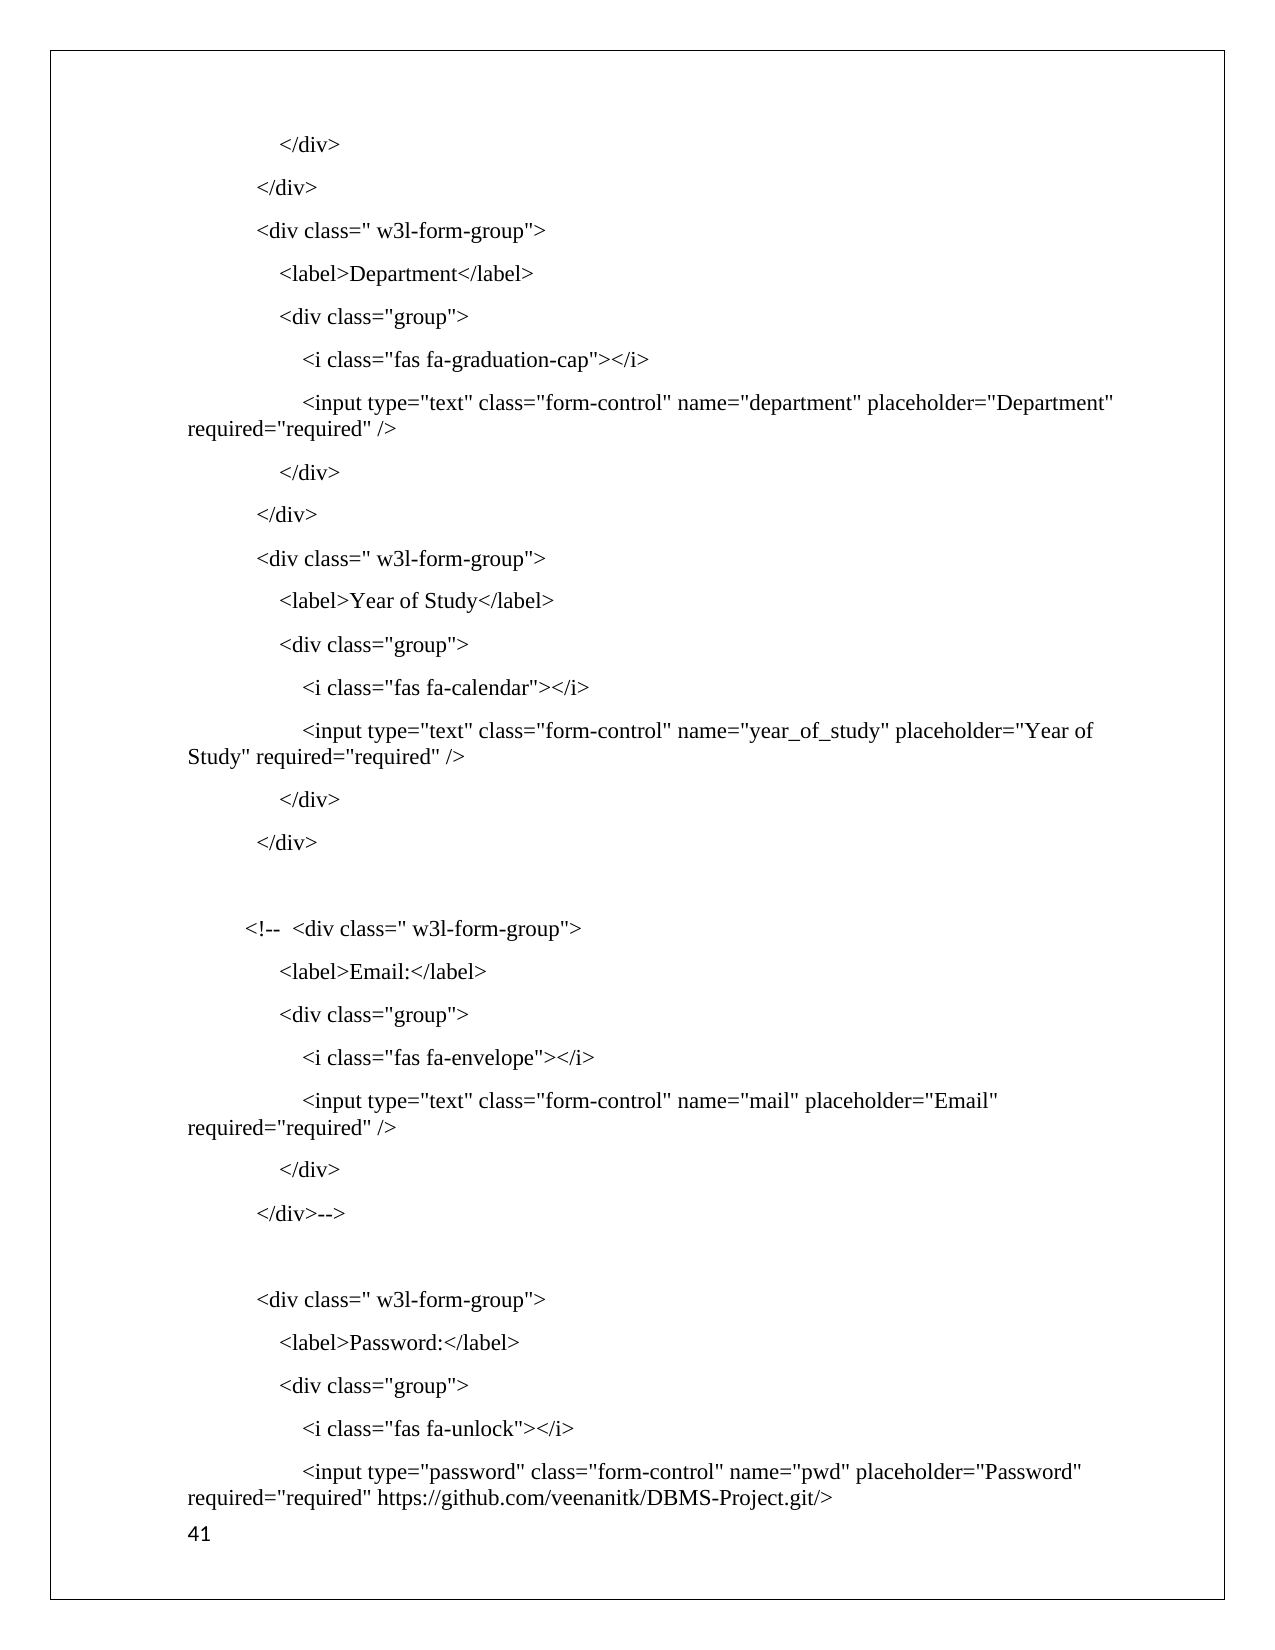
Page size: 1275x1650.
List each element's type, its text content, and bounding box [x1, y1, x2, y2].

text <!-- <div class=" w3l-form-group"> [187, 915, 1155, 941]
text </div> [187, 829, 1155, 855]
text </div> [187, 502, 1155, 528]
text <i class="fas fa-calendar"></i> [187, 674, 1155, 700]
text </div> [187, 786, 1155, 812]
text <div class="group"> [187, 1372, 1155, 1398]
text </div>--> [187, 1199, 1155, 1226]
text <input type="text" class="form-control" name="mail" placeholder="Email" required="required" /> [187, 1087, 1155, 1140]
text <label>Email:</label> [187, 958, 1155, 984]
text </div> [187, 1157, 1155, 1183]
text </div> [187, 131, 1155, 157]
text <div class="group"> [187, 303, 1155, 329]
text <i class="fas fa-graduation-cap"></i> [187, 346, 1155, 372]
text <div class=" w3l-form-group"> [187, 1286, 1155, 1312]
text <i class="fas fa-unlock"></i> [187, 1415, 1155, 1441]
text <div class=" w3l-form-group"> [187, 217, 1155, 243]
text <div class=" w3l-form-group"> [187, 544, 1155, 571]
text <input type="text" class="form-control" name="department" placeholder="Department" required="required" /> [187, 389, 1155, 442]
text </div> [187, 458, 1155, 485]
text <input type="password" class="form-control" name="pwd" placeholder="Password" required="required" https://github.com/veenanitk/DBMS-Project.git/> [187, 1458, 1155, 1510]
text <label>Password:</label> [187, 1329, 1155, 1355]
text <input type="text" class="form-control" name="year_of_study" placeholder="Year of Study" required="required" /> [187, 717, 1155, 769]
text <div class="group"> [187, 631, 1155, 657]
text <label>Year of Study</label> [187, 588, 1155, 614]
text <div class="group"> [187, 1001, 1155, 1027]
text </div> [187, 174, 1155, 200]
text <i class="fas fa-envelope"></i> [187, 1044, 1155, 1071]
text <label>Department</label> [187, 260, 1155, 286]
